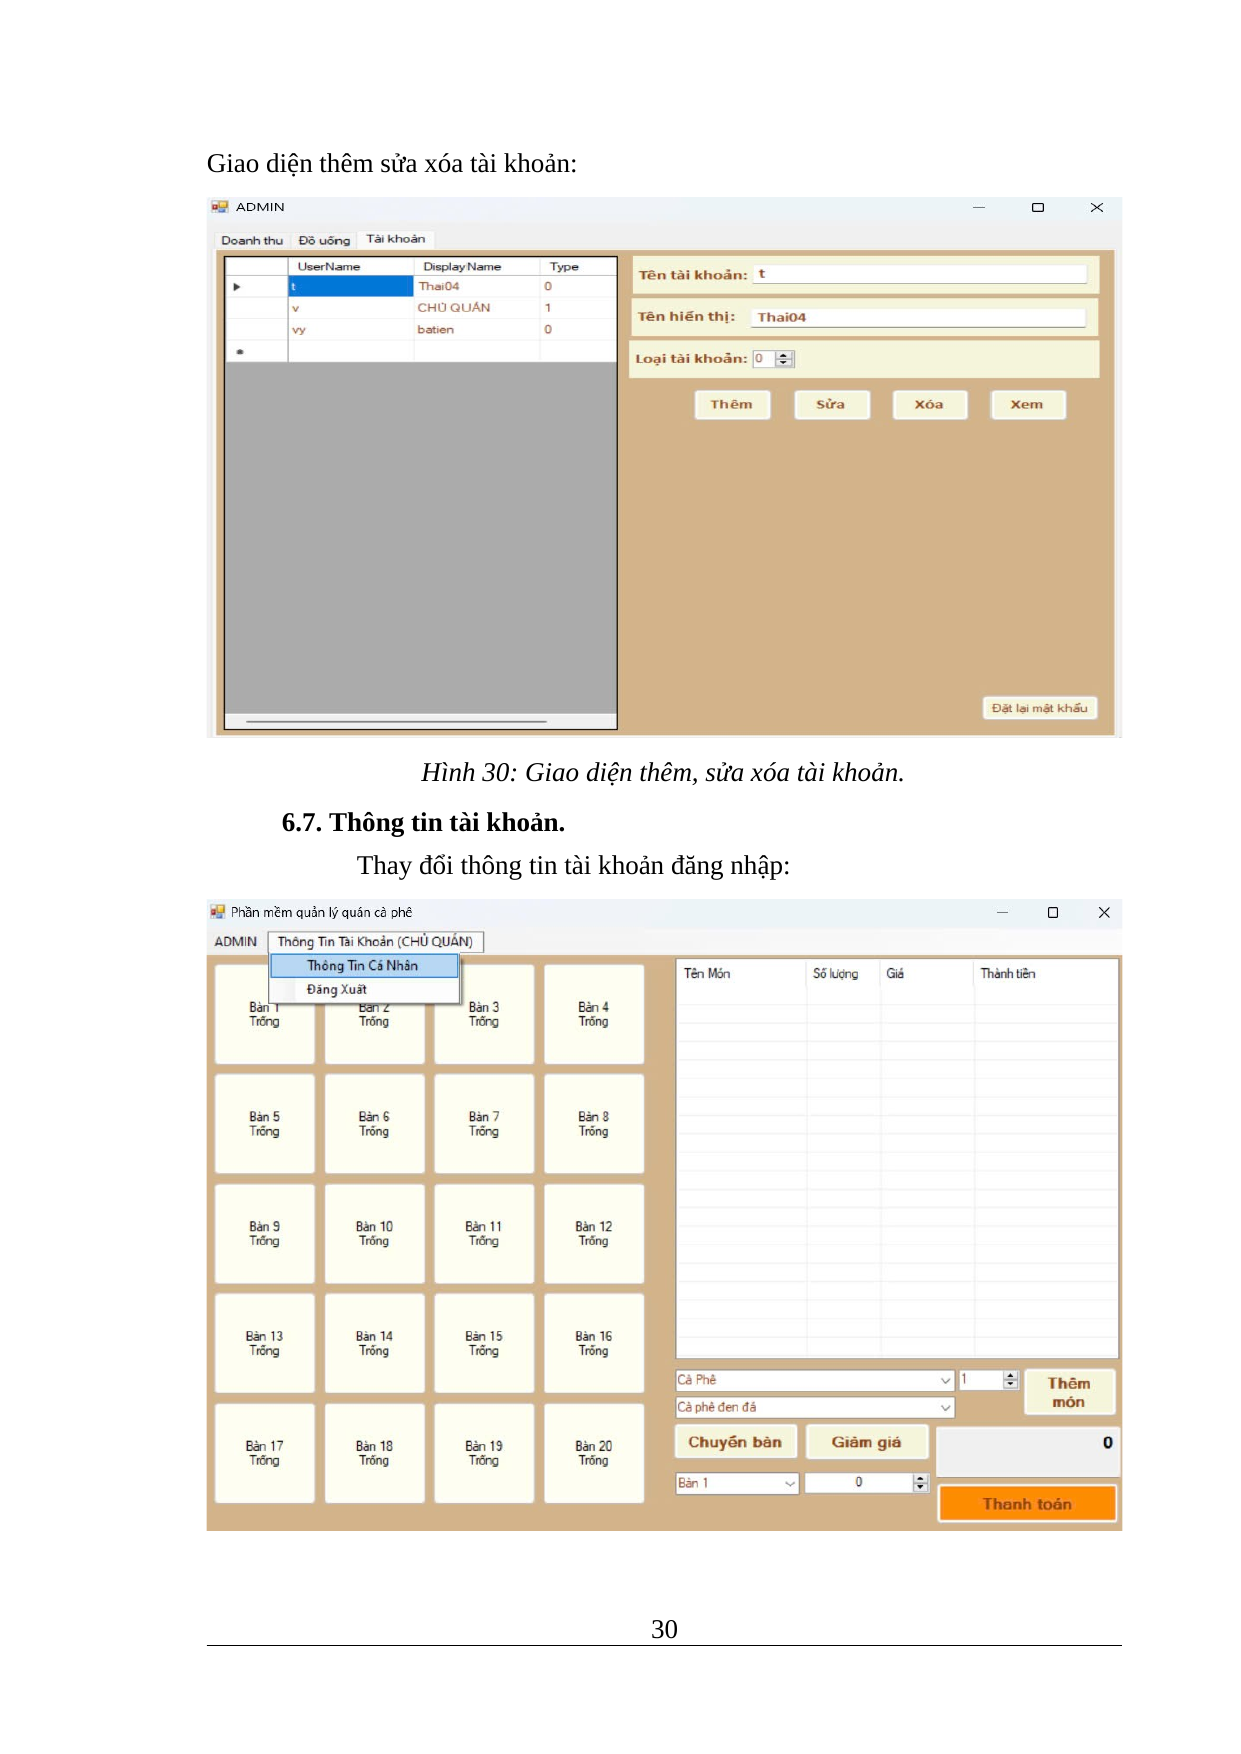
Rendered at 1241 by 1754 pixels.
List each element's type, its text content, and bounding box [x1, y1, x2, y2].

text 6.7. Thông tin tài khoản. [282, 806, 1122, 837]
picture [206, 899, 1123, 1531]
text Thay đổi thông tin tài khoản đăng nhập: [357, 849, 1122, 881]
text Hình 30: Giao diện thêm, sửa xóa tài khoản. [207, 756, 1122, 787]
text Giao diện thêm sửa xóa tài khoản: [207, 148, 1122, 179]
picture [206, 197, 1123, 738]
